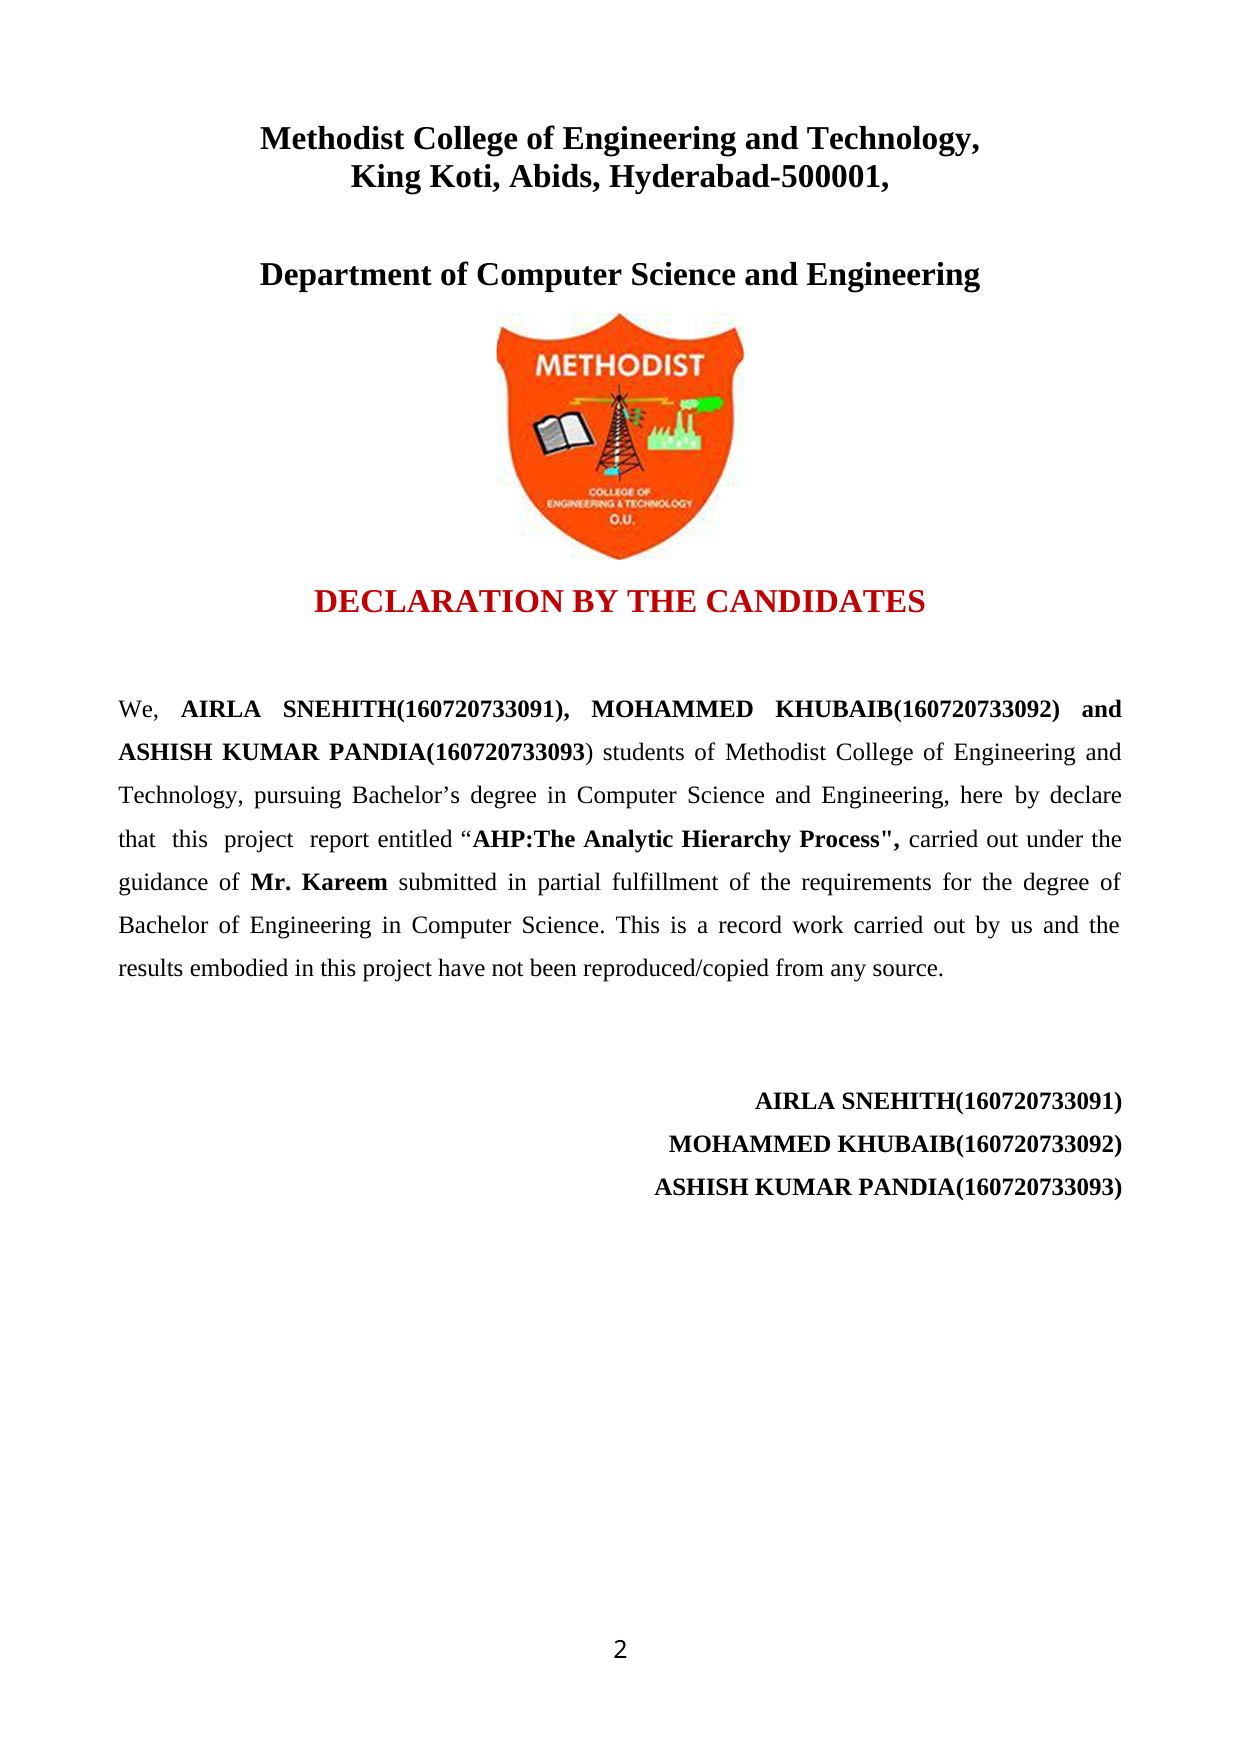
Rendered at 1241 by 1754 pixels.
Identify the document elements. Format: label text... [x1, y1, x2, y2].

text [118, 254, 1122, 292]
text DECLARATION BY THE CANDIDATES [118, 581, 1122, 619]
text Methodist College of Engineering and Technology, [118, 118, 1122, 156]
text King Koti, Abids, Hyderabad-500001, [118, 156, 1122, 195]
text MOHAMMED KHUBAIB(160720733092) [568, 1129, 1122, 1158]
text ASHISH KUMAR PANDIA(160720733093) [568, 1172, 1122, 1201]
text AIRLA SNEHITH(160720733091) [568, 1086, 1122, 1115]
picture [496, 313, 744, 560]
text We, AIRLA SNEHITH(160720733091), MOHAMMED KHUBAIB(160720733092) and ASHISH KUMAR PANDIA(160720733093) students of Methodist College of Engineering and Technology, pursuing Bachelor’s degree in Computer Science and Engineering, here by declare that this project report entitled “AHP:The Analytic Hierarchy Process", carried out under the guidance of Mr. Kareem submitted in partial fulfillment of the requirements for the degree of Bachelor of Engineering in Computer Science. This is a record work carried out by us and the results embodied in this project have not been reproduced/copied from any source. [118, 694, 1122, 982]
